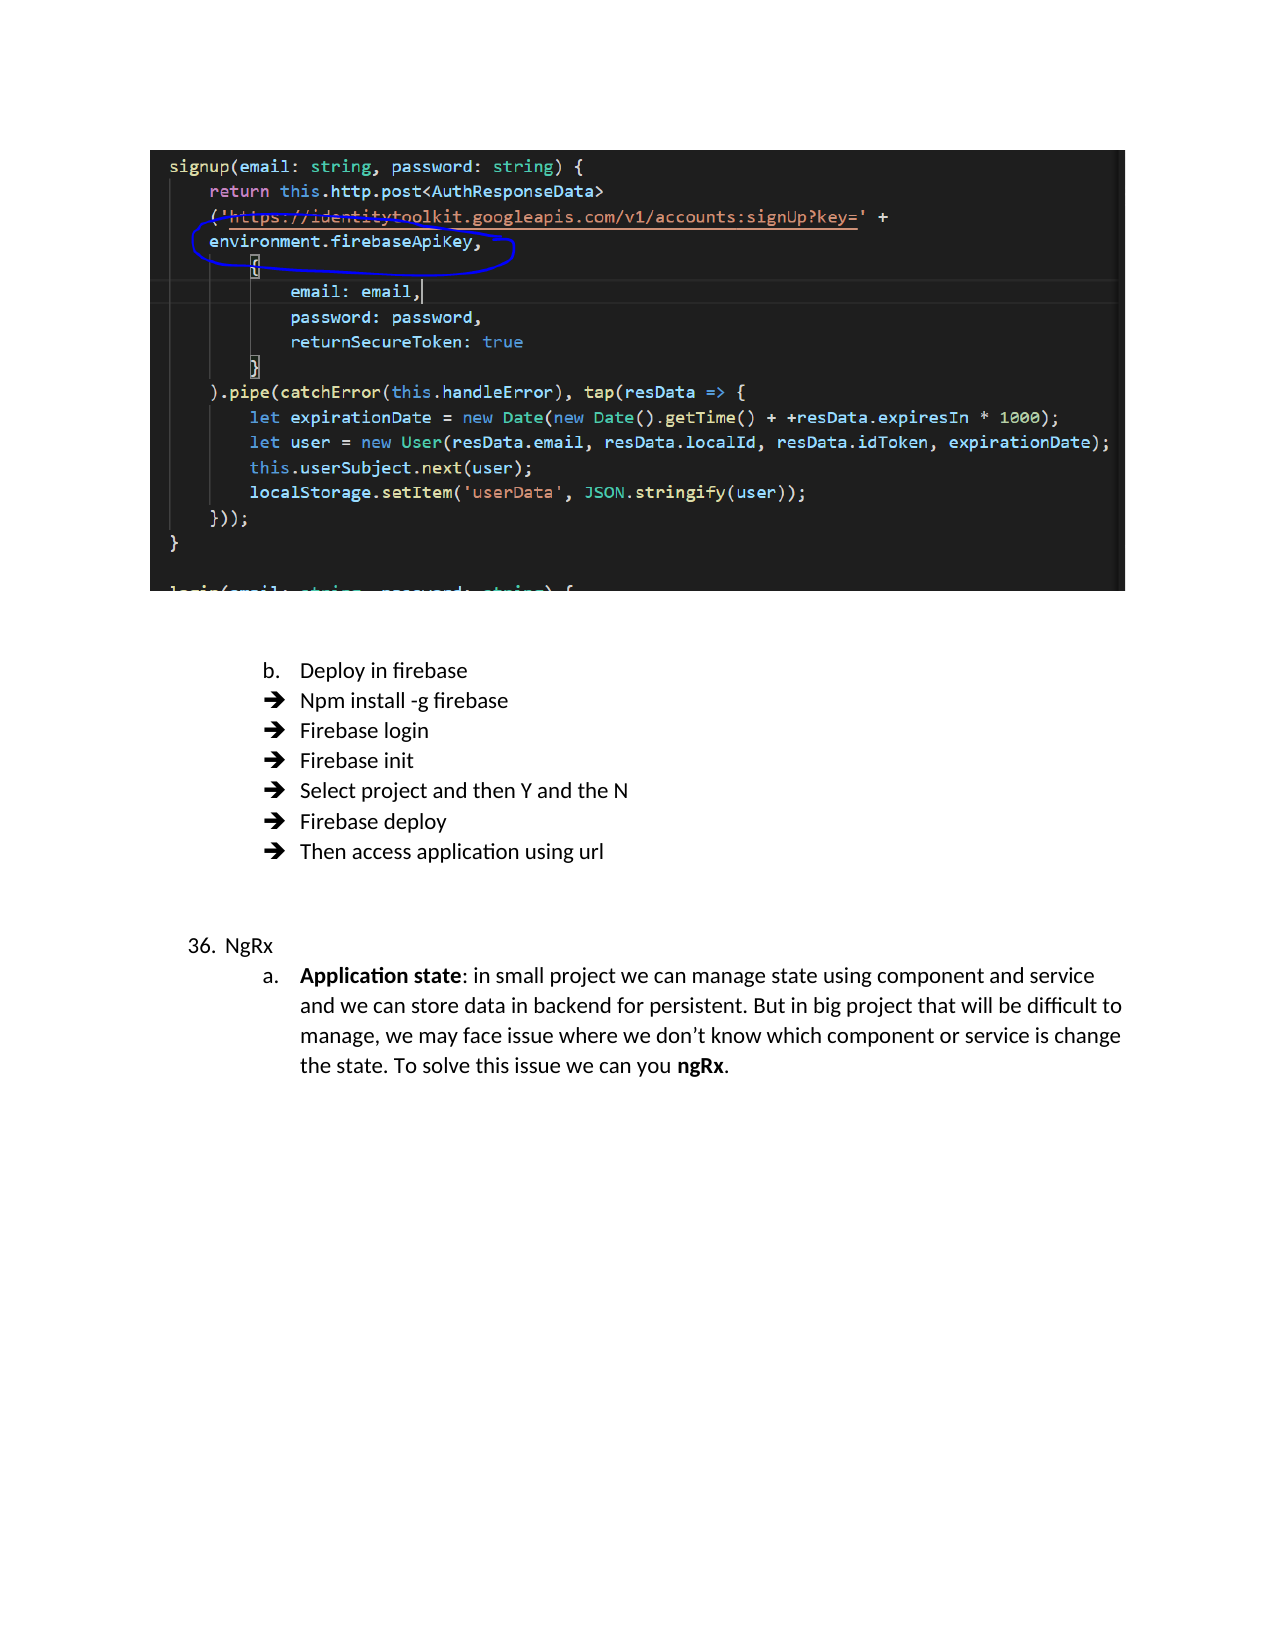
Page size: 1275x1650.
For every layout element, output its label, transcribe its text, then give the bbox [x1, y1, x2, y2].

list Npm install -g firebase [262, 686, 1125, 714]
list Select project and then Y and the N [262, 777, 1125, 805]
list Application state: in small project we can manage state using component and service and we can store data in backend for persistent. But in big project that will be difficult to manage, we may face issue where we don’t know which component or service is change the state. To solve this issue we can you ngRx. [262, 961, 1125, 1080]
list Then access application using url [262, 837, 1125, 865]
list Firebase deploy [262, 807, 1125, 835]
list Firebase init [262, 746, 1125, 774]
picture [150, 150, 1125, 591]
list Firebase login [262, 716, 1125, 744]
list NgRx [187, 931, 1125, 959]
list Deploy in firebase [262, 656, 1125, 684]
